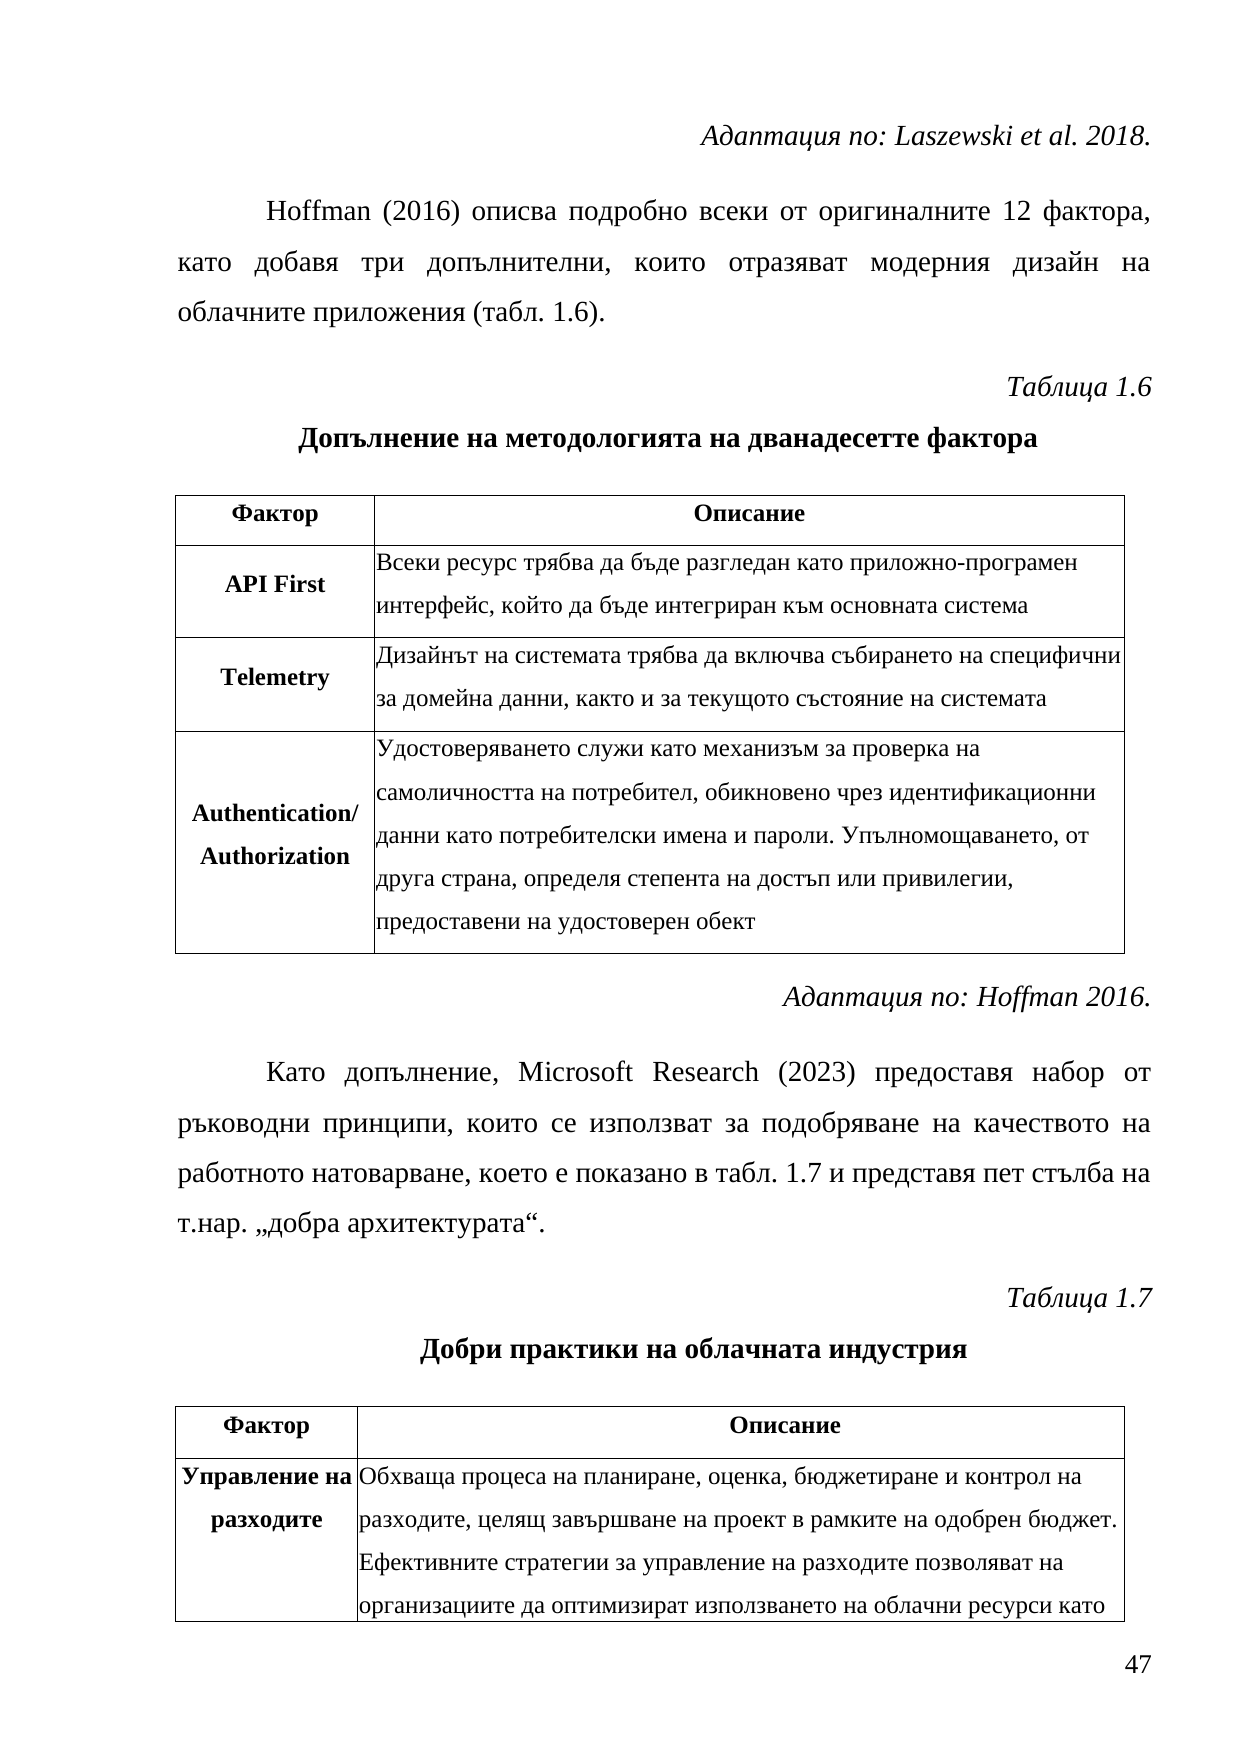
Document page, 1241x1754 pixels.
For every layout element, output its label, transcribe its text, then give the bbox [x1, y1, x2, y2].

title Добри практики на облачната индустрия [177, 1331, 1152, 1364]
title Допълнение на методологията на дванадесетте фактора [177, 420, 1152, 453]
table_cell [358, 1459, 1124, 1621]
table_header Описание [375, 496, 1124, 544]
table_cell Управление на разходите [176, 1459, 357, 1621]
text Като допълнение, Microsoft Research (2023) предоставя набор от ръководни принципи, които се използват за подобряване на качеството на работното натоварване, което е показано в табл. 1.7 и представя пет стълба на т.нар. „добра архитектурата“. [177, 1054, 1152, 1239]
table_cell Telemetry [176, 638, 374, 731]
table_cell Удостоверяването служи като механизъм за проверка на самоличността на потребител, обикновено чрез идентификационни данни като потребителски имена и пароли. Упълномощаването, от друга страна, определя степента на достъп или привилегии, предоставени на удостоверен обект [375, 732, 1124, 953]
table_cell Authentication/ Authorization [176, 732, 374, 953]
title Адаптация по: Hoffman 2016. [177, 979, 1152, 1013]
text Hoffman (2016) описва подробно всеки от оригиналните 12 фактора, като добавя три допълнителни, които отразяват модерния дизайн на облачните приложения (табл. 1.6). [177, 193, 1152, 328]
title Таблица 1.7 [177, 1281, 1152, 1314]
table_header Фактор [176, 1407, 357, 1458]
table_cell API First [176, 546, 374, 637]
title Таблица 1.6 [177, 369, 1152, 403]
table_header Фактор [176, 496, 374, 544]
table_header Описание [358, 1407, 1124, 1458]
title Адаптация по: Laszewski et al. 2018. [177, 118, 1152, 152]
table_cell Всеки ресурс трябва да бъде разгледан като приложно-програмен интерфейс, който да бъде интегриран към основната система [375, 546, 1124, 637]
table_cell Дизайнът на системата трябва да включва събирането на специфични за домейна данни, както и за текущото състояние на системата [375, 638, 1124, 731]
